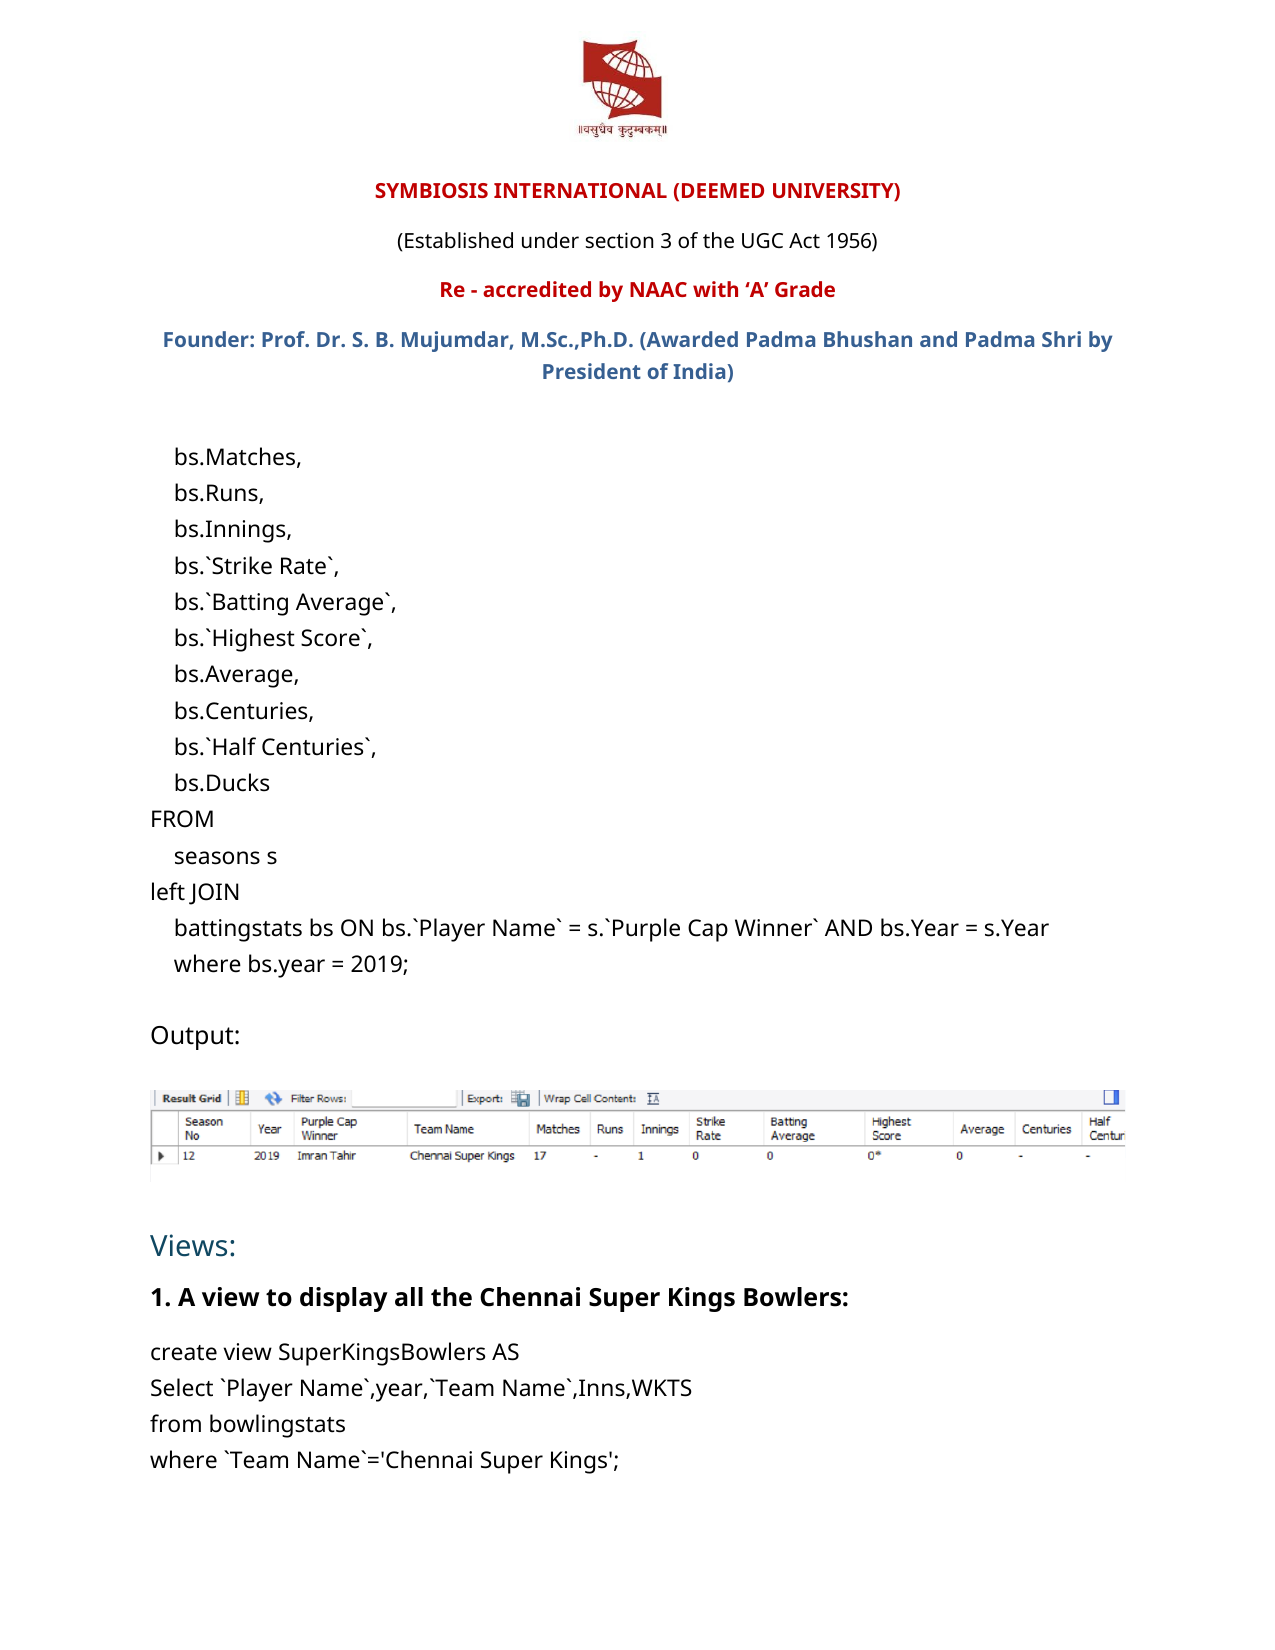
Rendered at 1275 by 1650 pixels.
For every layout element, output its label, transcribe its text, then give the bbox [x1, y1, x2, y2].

text FROM [150, 803, 1125, 834]
text Select `Player Name`,year,`Team Name`,Inns,WKTS [150, 1372, 1125, 1403]
text seasons s [150, 839, 1125, 871]
text bs.Average, [150, 658, 1125, 689]
text bs.`Highest Score`, [150, 622, 1125, 653]
text bs.Runs, [150, 477, 1125, 508]
text 1. A view to display all the Chennai Super Kings Bowlers: [150, 1279, 1125, 1313]
subtitle Views: [150, 1225, 1125, 1265]
text Output: [150, 1017, 1125, 1052]
picture [150, 1090, 1125, 1182]
text from bowlingstats [150, 1408, 1125, 1439]
text where bs.year = 2019; [150, 948, 1125, 979]
picture [568, 31, 673, 142]
text bs.Innings, [150, 513, 1125, 544]
text where `Team Name`='Chennai Super Kings'; [150, 1444, 1125, 1475]
text bs.`Strike Rate`, [150, 549, 1125, 581]
text bs.Ducks [150, 767, 1125, 798]
text bs.Matches, [150, 441, 1125, 472]
text battingstats bs ON bs.`Player Name` = s.`Purple Cap Winner` AND bs.Year = s.Year [150, 912, 1125, 943]
text bs.`Batting Average`, [150, 586, 1125, 617]
text bs.Centuries, [150, 694, 1125, 726]
text bs.`Half Centuries`, [150, 731, 1125, 762]
text left JOIN [150, 876, 1125, 907]
text create view SuperKingsBowlers AS [150, 1335, 1125, 1367]
